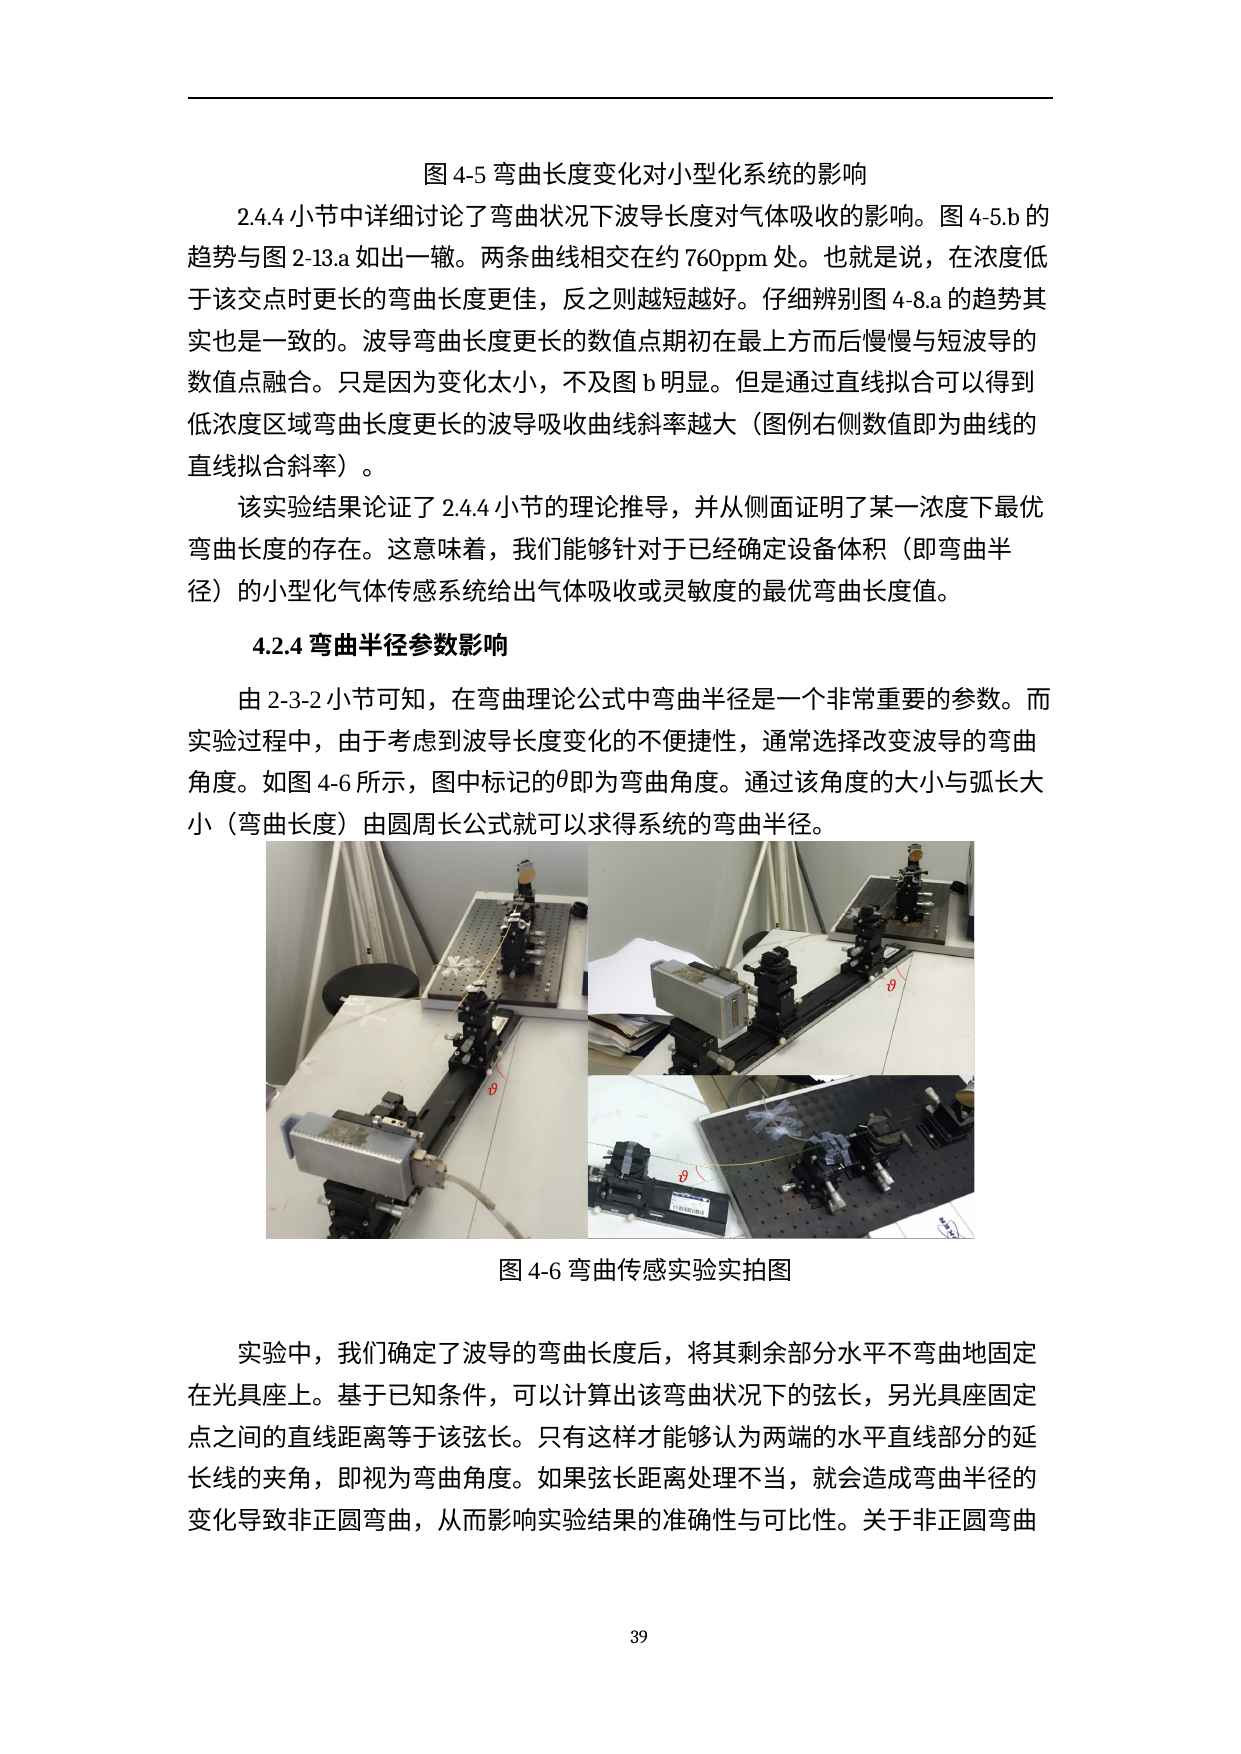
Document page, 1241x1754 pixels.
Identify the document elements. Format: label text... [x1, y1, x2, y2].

picture [265, 841, 975, 1239]
subtitle 4.2.4 弯曲半径参数影响 [202, 621, 1053, 662]
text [187, 1329, 1053, 1538]
text 由2-3-2小节可知，在弯曲理论公式中弯曲半径是一个非常重要的参数。而实验过程中，由于考虑到波导长度变化的不便捷性，通常选择改变波导的弯曲角度。如图4-6所示，图中标记的即为弯曲角度。通过该角度的大小与弧长大小（弯曲长度）由圆周长公式就可以求得系统的弯曲半径。 [187, 675, 1053, 842]
text 图4-6 弯曲传感实验实拍图 [187, 1246, 1053, 1288]
text 该实验结果论证了2.4.4小节的理论推导，并从侧面证明了某一浓度下最优弯曲长度的存在。这意味着，我们能够针对于已经确定设备体积（即弯曲半径）的小型化气体传感系统给出气体吸收或灵敏度的最优弯曲长度值。 [187, 483, 1053, 608]
text 2.4.4小节中详细讨论了弯曲状况下波导长度对气体吸收的影响。图4-5.b的趋势与图2-13.a如出一辙。两条曲线相交在约760ppm处。也就是说，在浓度低于该交点时更长的弯曲长度更佳，反之则越短越好。仔细辨别图4-8.a的趋势其实也是一致的。波导弯曲长度更长的数值点期初在最上方而后慢慢与短波导的数值点融合。只是因为变化太小，不及图b明显。但是通过直线拟合可以得到低浓度区域弯曲长度更长的波导吸收曲线斜率越大（图例右侧数值即为曲线的直线拟合斜率）。 [187, 192, 1053, 483]
text 图4-5 弯曲长度变化对小型化系统的影响 [187, 150, 1053, 192]
